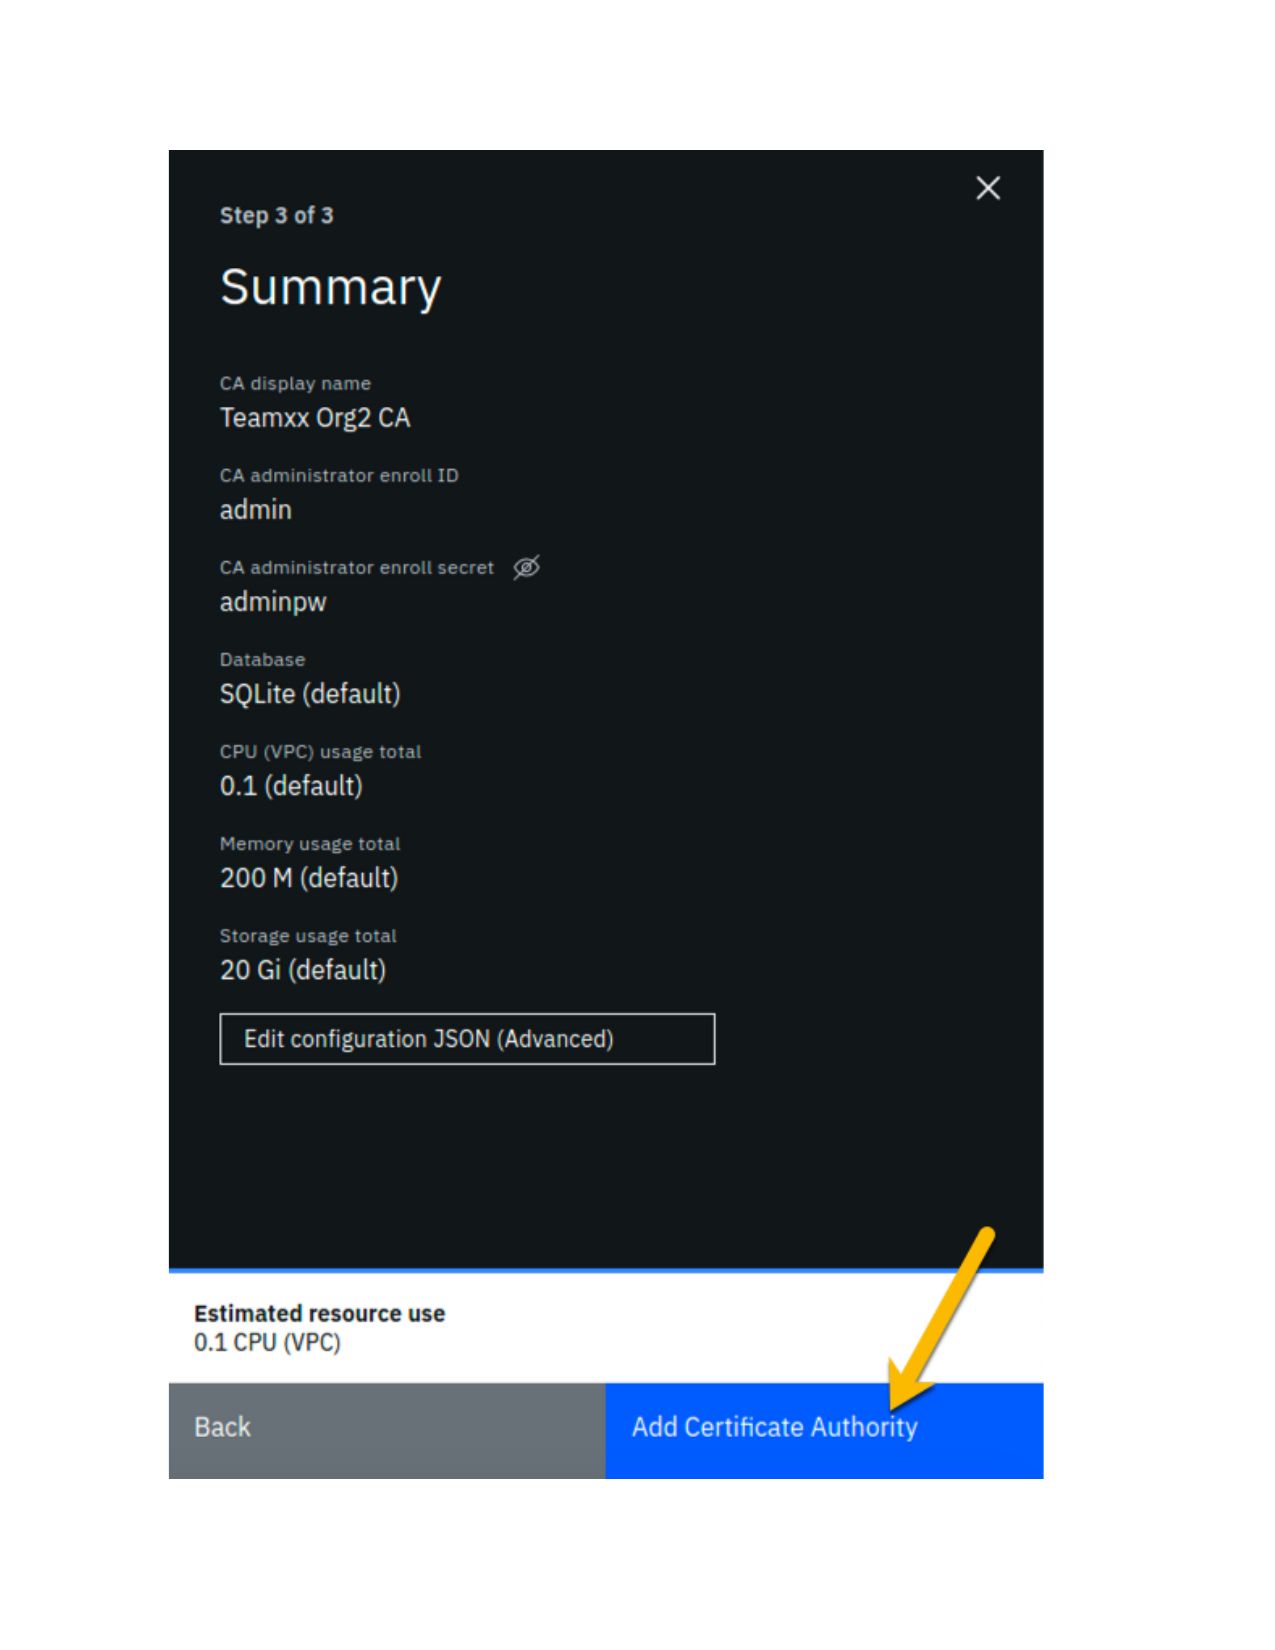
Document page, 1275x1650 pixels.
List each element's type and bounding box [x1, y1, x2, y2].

picture [168, 150, 1044, 1479]
